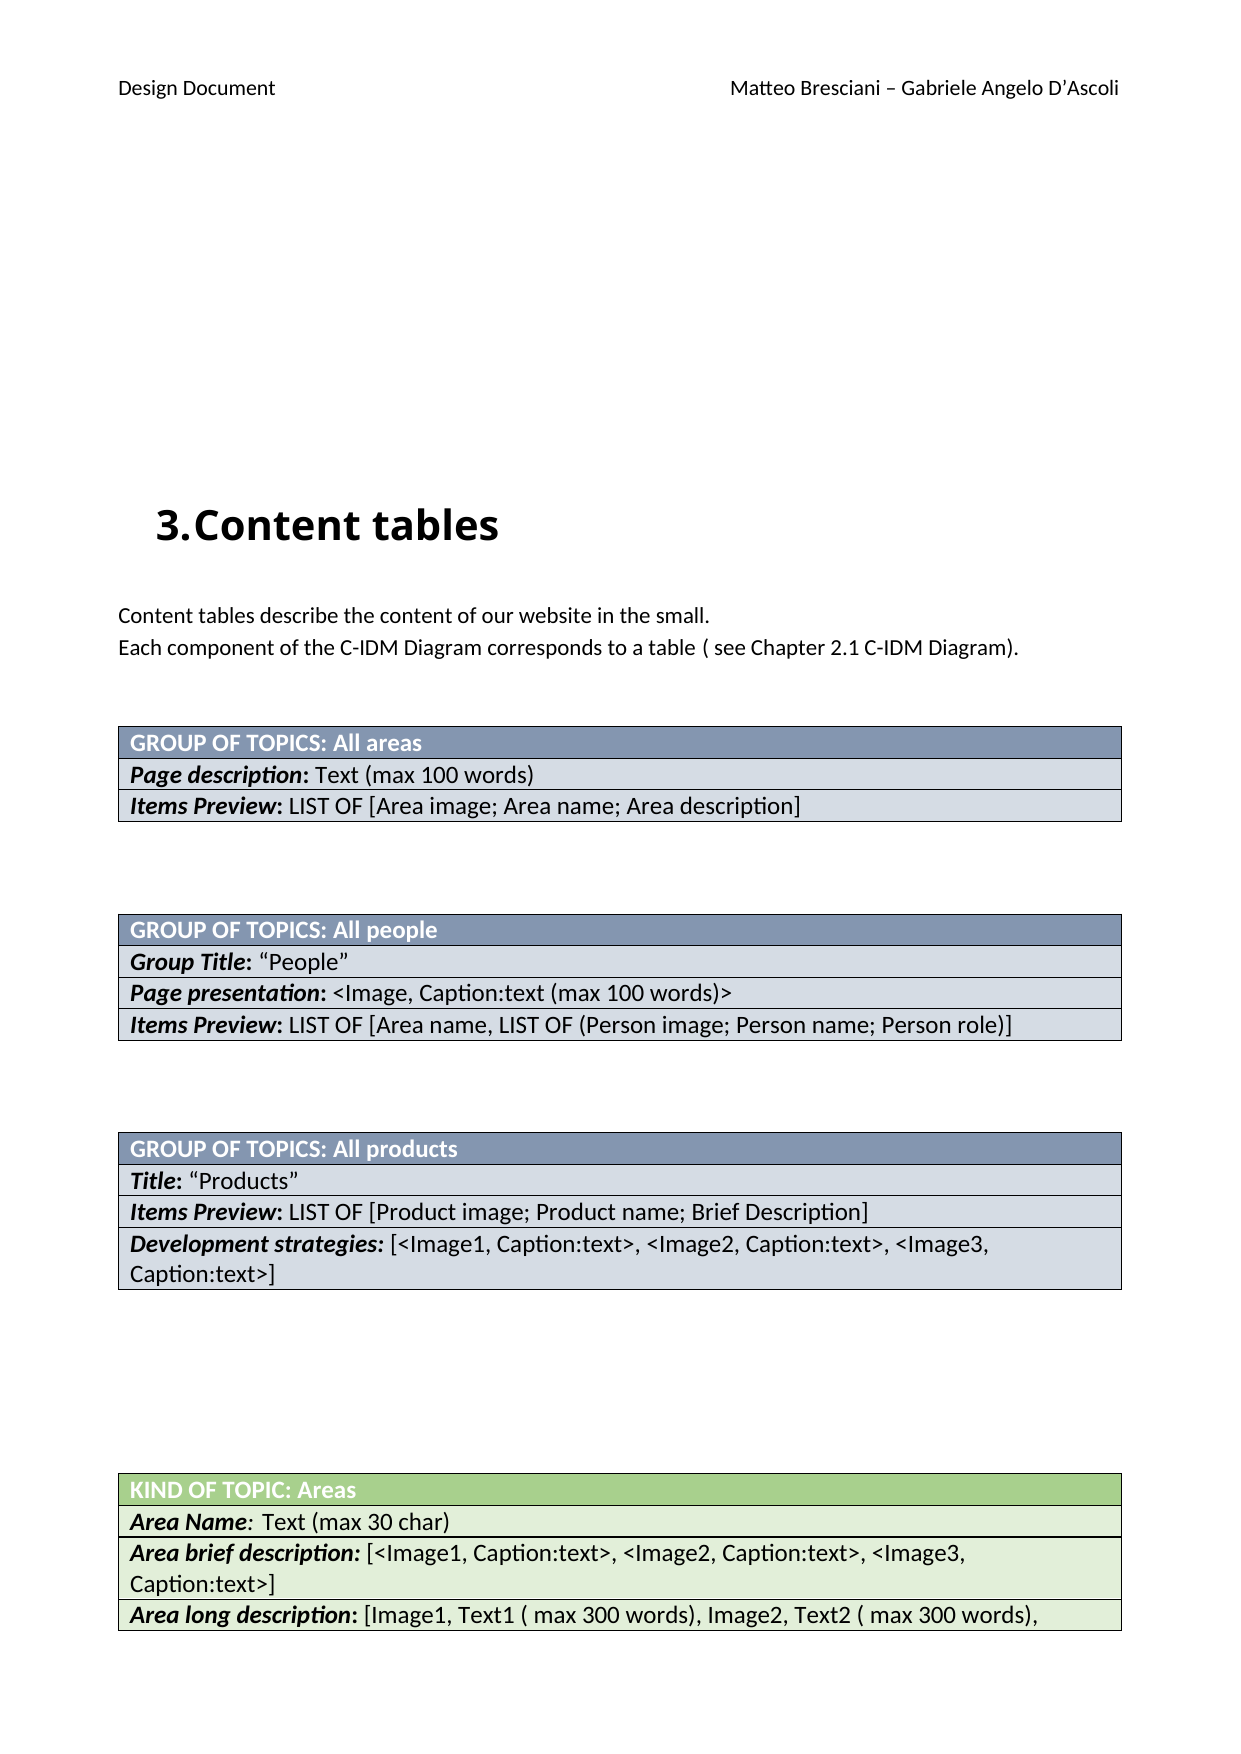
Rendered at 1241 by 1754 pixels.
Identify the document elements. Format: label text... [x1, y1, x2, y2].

table_cell Items Preview: LIST OF [Product image; Product name; Brief Description] [119, 1196, 1121, 1227]
table_cell Title: “Products” [119, 1165, 1121, 1195]
table_cell Area Name: Text (max 30 char) [119, 1506, 1121, 1536]
list Content tables [156, 496, 1122, 553]
table_header GROUP OF TOPICS: All people [119, 915, 1121, 945]
table_cell Page presentation: <Image, Caption:text (max 100 words)> [119, 978, 1121, 1008]
table_header KIND OF TOPIC: Areas [119, 1474, 1121, 1505]
text Each component of the C-IDM Diagram corresponds to a table ( see Chapter 2.1 C-IDM Diagram). [118, 633, 1122, 661]
table_cell Page description: Text (max 100 words) [119, 759, 1121, 789]
table_header GROUP OF TOPICS: All areas [119, 727, 1121, 758]
table_header GROUP OF TOPICS: All products [119, 1133, 1121, 1164]
table_cell Group Title: “People” [119, 946, 1121, 977]
table_cell Development strategies: [<Image1, Caption:text>, <Image2, Caption:text>, <Image3, Caption:text>] [119, 1228, 1121, 1289]
table_cell Items Preview: LIST OF [Area name, LIST OF (Person image; Person name; Person role)] [119, 1009, 1121, 1040]
table_cell Area brief description: [<Image1, Caption:text>, <Image2, Caption:text>, <Image3, Caption:text>] [119, 1538, 1121, 1598]
text Content tables describe the content of our website in the small. [118, 601, 1122, 629]
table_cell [119, 1600, 1121, 1630]
table_cell Items Preview: LIST OF [Area image; Area name; Area description] [119, 790, 1121, 821]
